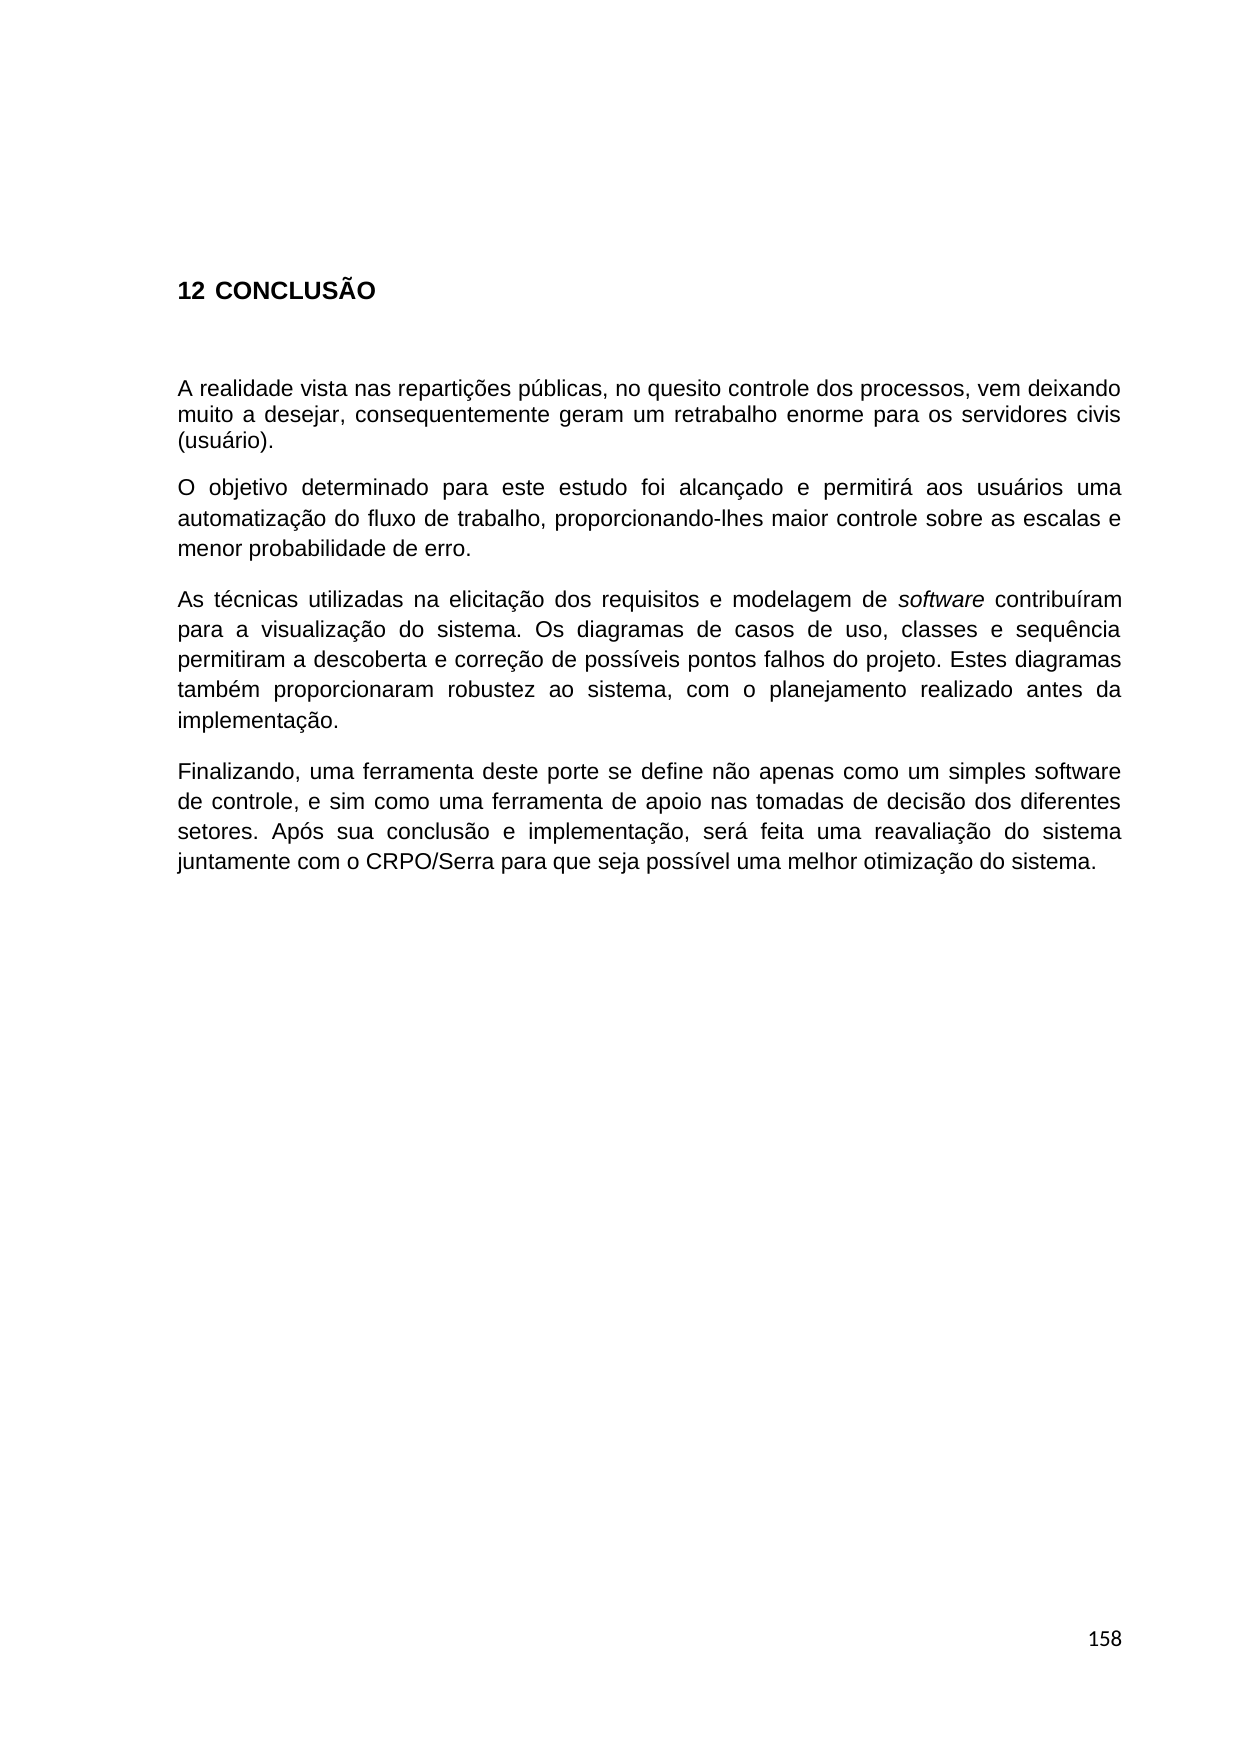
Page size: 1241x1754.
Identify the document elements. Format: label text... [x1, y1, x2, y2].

text O objetivo determinado para este estudo foi alcançado e permitirá aos usuários uma automatização do fluxo de trabalho, proporcionando-lhes maior controle sobre as escalas e menor probabilidade de erro. [177, 474, 1122, 561]
text Finalizando, uma ferramenta deste porte se define não apenas como um simples software de controle, e sim como uma ferramenta de apoio nas tomadas de decisão dos diferentes setores. Após sua conclusão e implementação, será feita uma reavaliação do sistema juntamente com o CRPO/Serra para que seja possível uma melhor otimização do sistema. [177, 758, 1122, 875]
subtitle CONCLUSÃO [177, 276, 1122, 305]
text As técnicas utilizadas na elicitação dos requisitos e modelagem de software contribuíram para a visualização do sistema. Os diagramas de casos de uso, classes e sequência permitiram a descoberta e correção de possíveis pontos falhos do projeto. Estes diagramas também proporcionaram robustez ao sistema, com o planejamento realizado antes da implementação. [177, 586, 1122, 733]
text A realidade vista nas repartições públicas, no quesito controle dos processos, vem deixando muito a desejar, consequentemente geram um retrabalho enorme para os servidores civis (usuário). [177, 374, 1122, 453]
